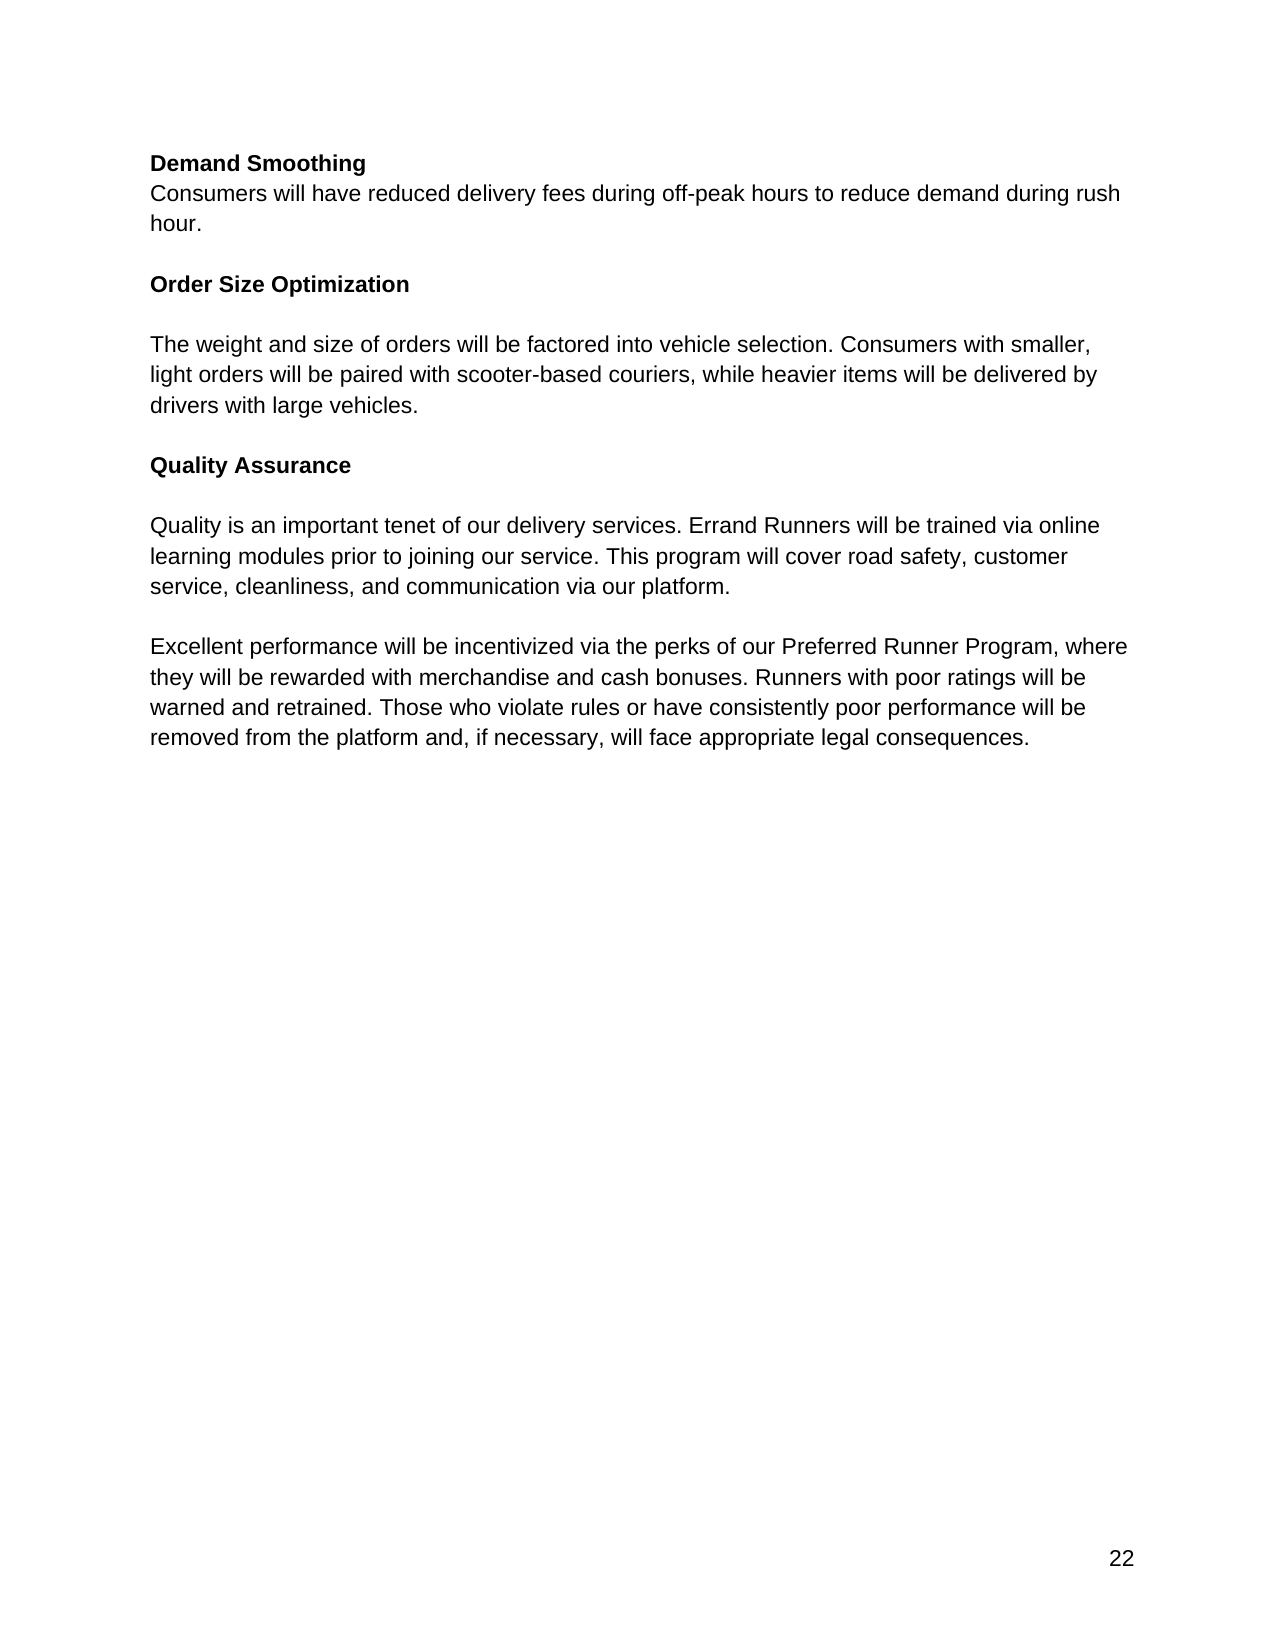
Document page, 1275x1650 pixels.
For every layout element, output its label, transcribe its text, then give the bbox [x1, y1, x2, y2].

text Excellent performance will be incentivized via the perks of our Preferred Runner Program, where they will be rewarded with merchandise and cash bonuses. Runners with poor ratings will be warned and retrained. Those who violate rules or have consistently poor performance will be removed from the platform and, if necessary, will face appropriate legal consequences. [150, 633, 1134, 750]
text Quality is an important tenet of our delivery services. Errand Runners will be trained via online learning modules prior to joining our service. This program will cover road safety, customer service, cleanliness, and communication via our platform. [150, 512, 1134, 599]
text Consumers will have reduced delivery fees during off-peak hours to reduce demand during rush hour. [150, 180, 1134, 237]
text Demand Smoothing [150, 150, 1134, 176]
text Order Size Optimization [150, 271, 1134, 297]
text The weight and size of orders will be factored into vehicle selection. Consumers with smaller, light orders will be paired with scooter-based couriers, while heavier items will be delivered by drivers with large vehicles. [150, 331, 1134, 418]
text Quality Assurance [150, 452, 1134, 478]
